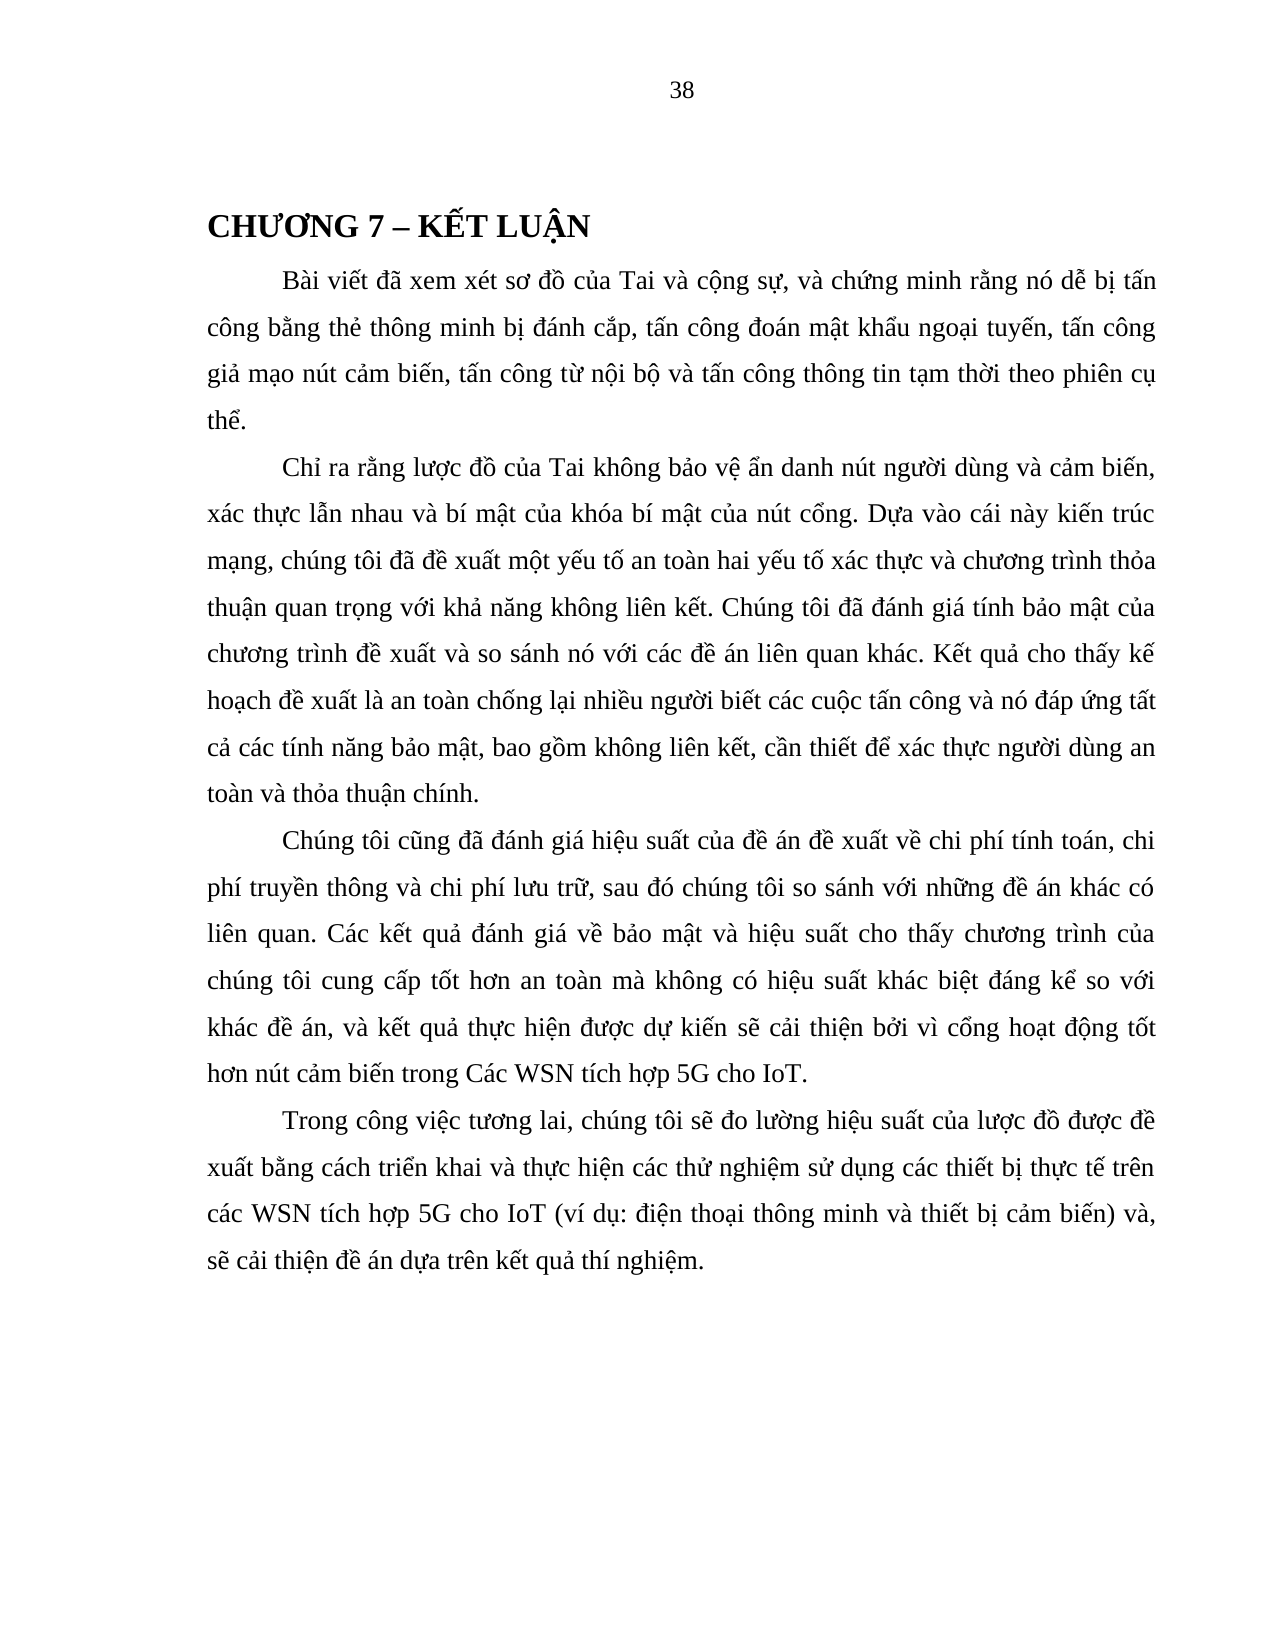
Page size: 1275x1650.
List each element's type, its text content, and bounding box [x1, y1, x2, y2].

text Bài viết đã xem xét sơ đồ của Tai và cộng sự, và chứng minh rằng nó dễ bị tấn công bằng thẻ thông minh bị đánh cắp, tấn công đoán mật khẩu ngoại tuyến, tấn công giả mạo nút cảm biến, tấn công từ nội bộ và tấn công thông tin tạm thời theo phiên cụ thể. [207, 264, 1157, 435]
text CHƯƠNG 7 – KẾT LUẬN [207, 207, 1157, 245]
text Chúng tôi cũng đã đánh giá hiệu suất của đề án đề xuất về chi phí tính toán, chi phí truyền thông và chi phí lưu trữ, sau đó chúng tôi so sánh với những đề án khác có liên quan. Các kết quả đánh giá về bảo mật và hiệu suất cho thấy chương trình của chúng tôi cung cấp tốt hơn an toàn mà không có hiệu suất khác biệt đáng kể so với khác đề án, và kết quả thực hiện được dự kiến ​​sẽ cải thiện bởi vì cổng hoạt động tốt hơn nút cảm biến trong Các WSN tích hợp 5G cho IoT. [207, 824, 1157, 1089]
text Chỉ ra rằng lược đồ của Tai không bảo vệ ẩn danh nút người dùng và cảm biến, xác thực lẫn nhau và bí mật của khóa bí mật của nút cổng. Dựa vào cái này kiến trúc mạng, chúng tôi đã đề xuất một yếu tố an toàn hai yếu tố xác thực và chương trình thỏa thuận quan trọng với khả năng không liên kết. Chúng tôi đã đánh giá tính bảo mật của chương trình đề xuất và so sánh nó với các đề án liên quan khác. Kết quả cho thấy kế hoạch đề xuất là an toàn chống lại nhiều người biết các cuộc tấn công và nó đáp ứng tất cả các tính năng bảo mật, bao gồm không liên kết, cần thiết để xác thực người dùng an toàn và thỏa thuận chính. [207, 451, 1157, 809]
text Trong công việc tương lai, chúng tôi sẽ đo lường hiệu suất của lược đồ được đề xuất bằng cách triển khai và thực hiện các thử nghiệm sử dụng các thiết bị thực tế trên các WSN tích hợp 5G cho IoT (ví dụ: điện thoại thông minh và thiết bị cảm biến) và, sẽ cải thiện đề án dựa trên kết quả thí nghiệm. [207, 1104, 1157, 1275]
